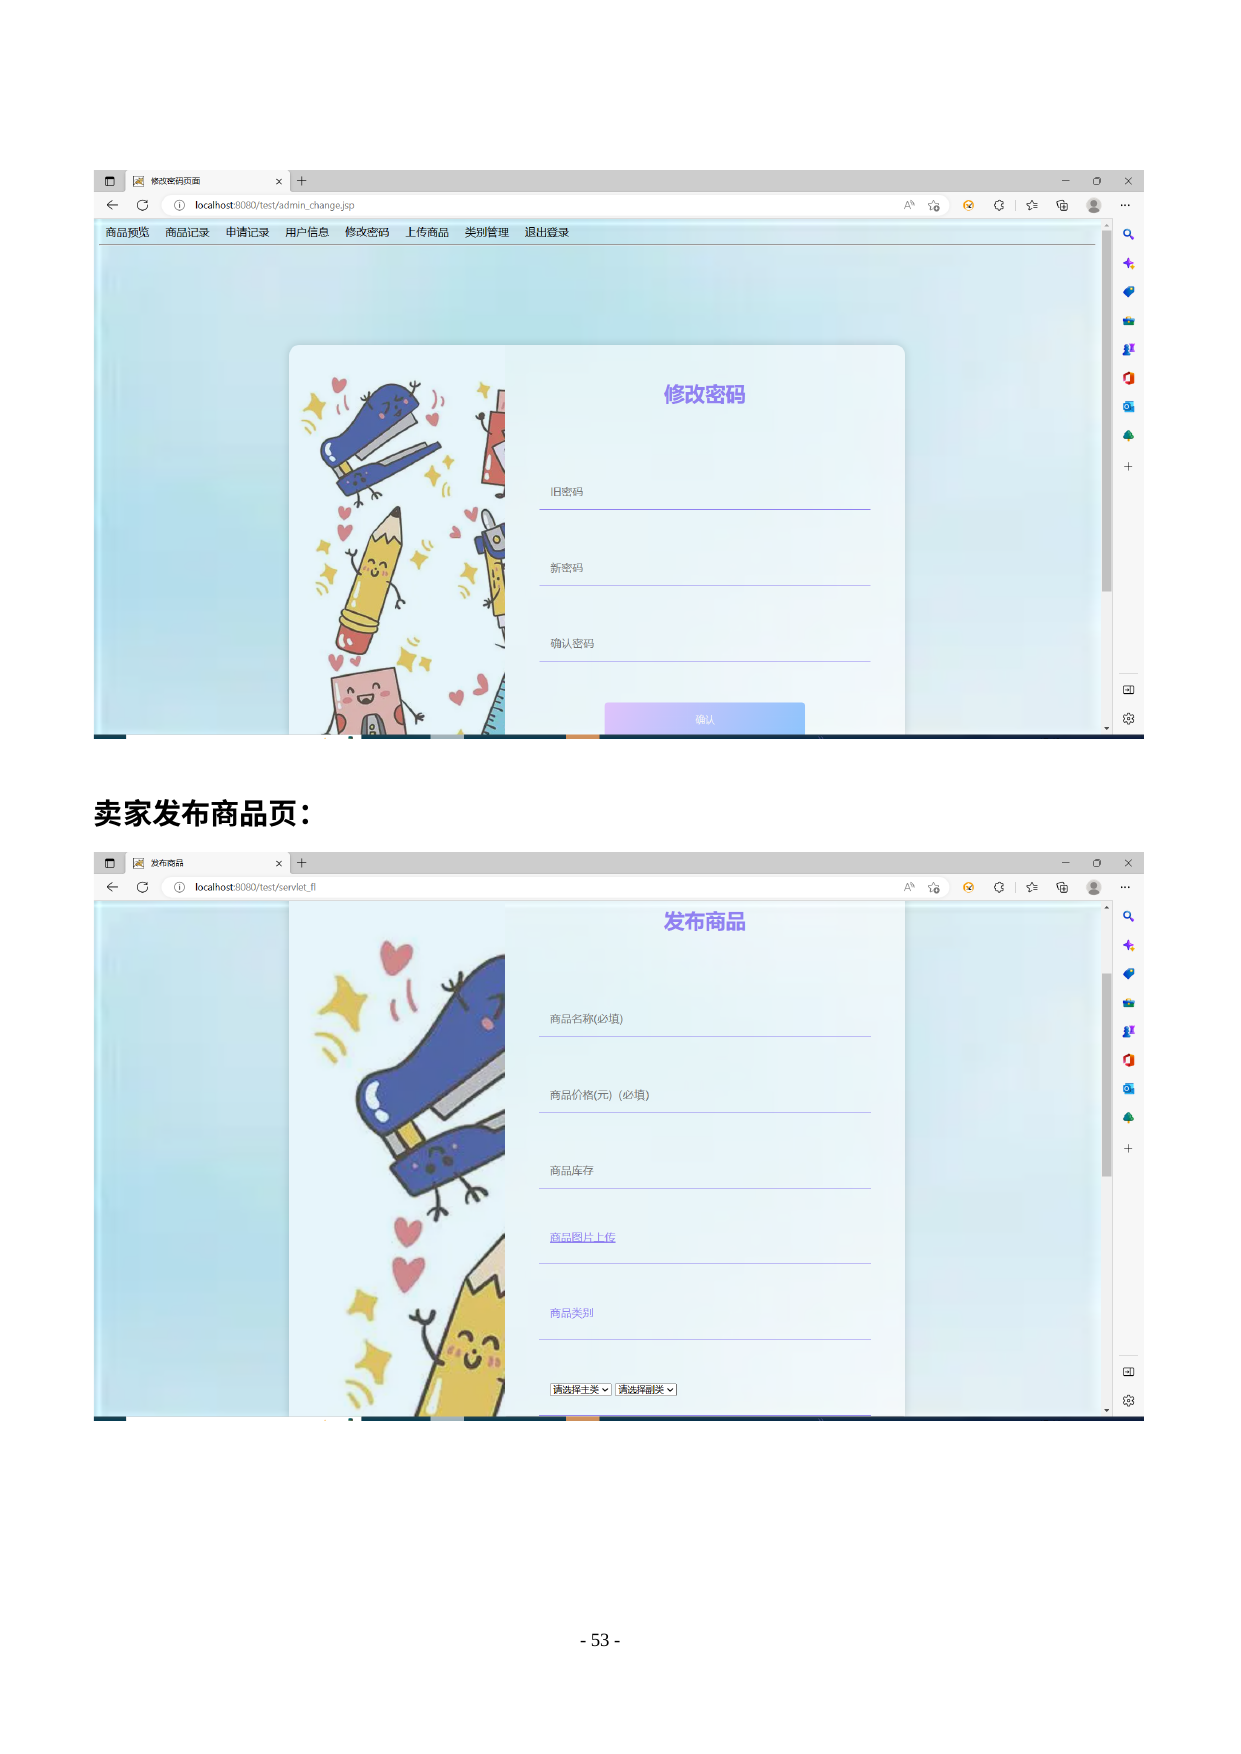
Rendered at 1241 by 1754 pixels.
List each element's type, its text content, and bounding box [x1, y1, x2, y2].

text 卖家发布商品页： [94, 779, 1144, 844]
picture [93, 170, 1144, 739]
picture [93, 852, 1144, 1421]
